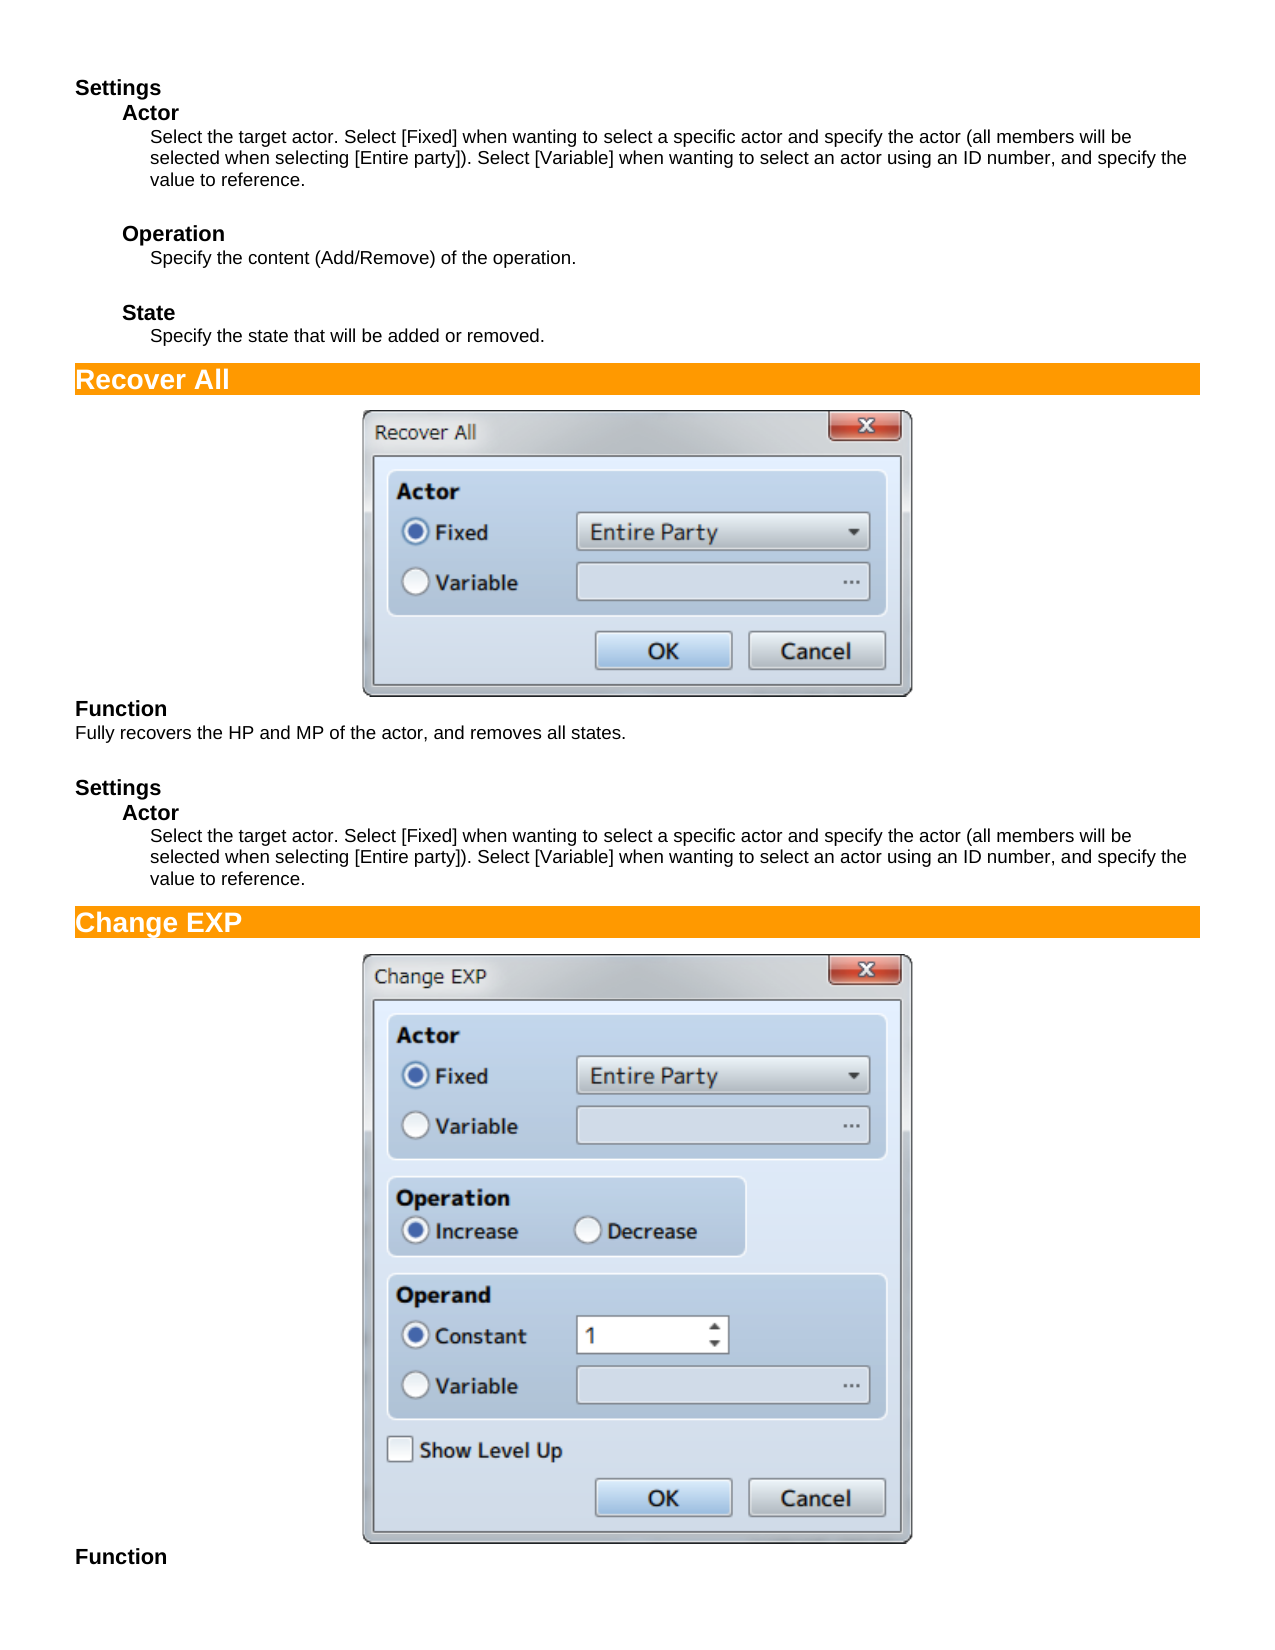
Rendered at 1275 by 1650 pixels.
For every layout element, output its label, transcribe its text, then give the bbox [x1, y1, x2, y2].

text Fully recovers the HP and MP of the actor, and removes all states. [75, 722, 1200, 743]
text Function [75, 696, 1200, 722]
text Specify the state that will be added or removed. [150, 324, 1200, 346]
text Recover All [75, 363, 1200, 395]
picture [362, 410, 913, 697]
text Select the target actor. Select [Fixed] when wanting to select a specific actor and specify the actor (all members will be selected when selecting [Entire party]). Select [Variable] when wanting to select an actor using an ID number, and specify the value to reference. [150, 125, 1200, 190]
picture [362, 954, 913, 1544]
text Function [75, 1543, 1200, 1569]
text Settings [75, 75, 1200, 100]
text Actor [122, 100, 1200, 125]
text Actor [122, 799, 1200, 825]
text Select the target actor. Select [Fixed] when wanting to select a specific actor and specify the actor (all members will be selected when selecting [Entire party]). Select [Variable] when wanting to select an actor using an ID number, and specify the value to reference. [150, 825, 1200, 889]
text Change EXP [75, 906, 1200, 938]
text Operation [122, 221, 1200, 247]
text State [122, 299, 1200, 324]
text Specify the content (Add/Remove) of the operation. [150, 247, 1200, 268]
text Settings [75, 774, 1200, 799]
